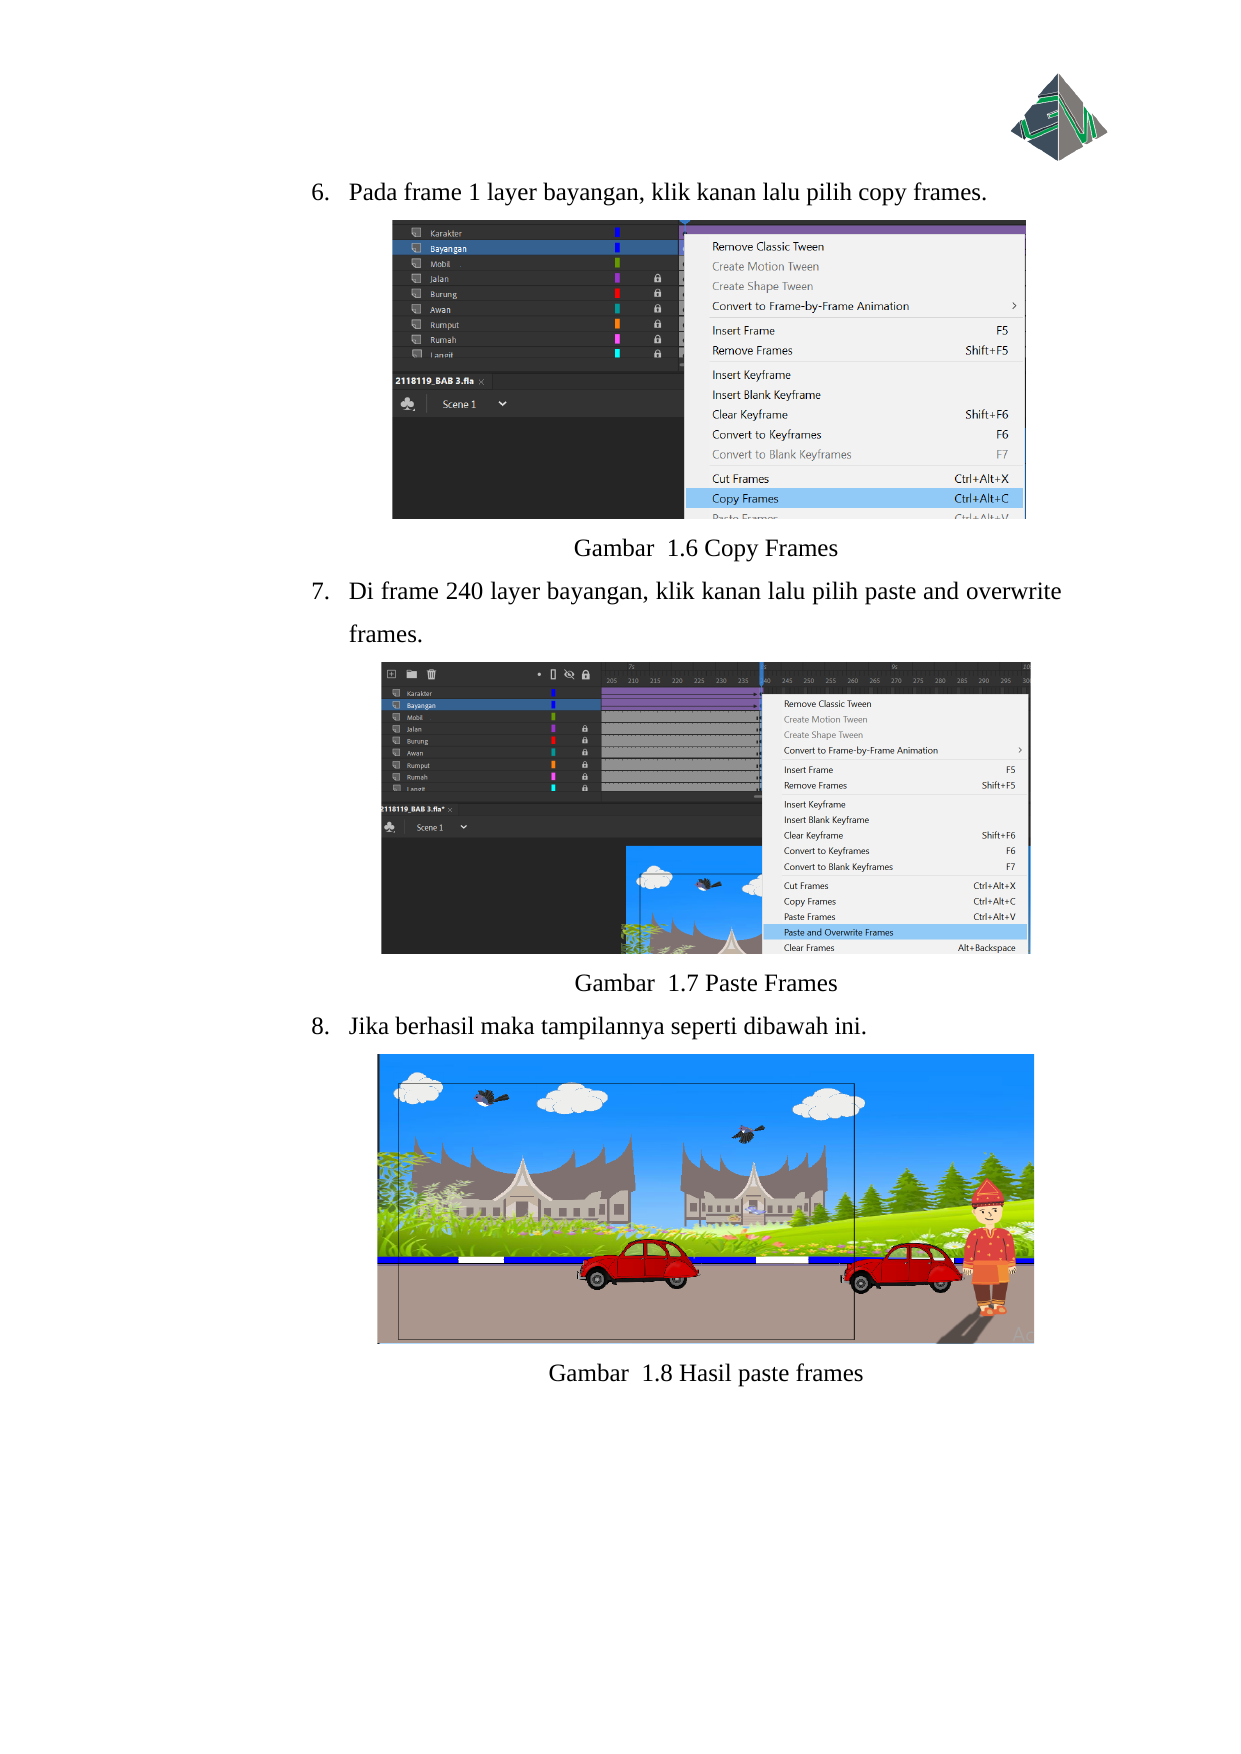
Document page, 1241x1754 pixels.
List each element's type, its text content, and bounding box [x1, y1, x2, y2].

list Pada frame 1 layer bayangan, klik kanan lalu pilih copy frames. [311, 177, 1063, 206]
subtitle 1.7 Paste Frames [349, 968, 1063, 997]
list Jika berhasil maka tampilannya seperti dibawah ini. [311, 1011, 1063, 1040]
picture [377, 1054, 1035, 1344]
picture [392, 220, 1026, 519]
picture [1010, 73, 1108, 161]
picture [381, 662, 1031, 954]
subtitle 1.6 Copy Frames [349, 533, 1063, 561]
list Di frame 240 layer bayangan, klik kanan lalu pilih paste and overwrite frames. [311, 576, 1063, 648]
subtitle 1.8 Hasil paste frames [349, 1358, 1063, 1387]
